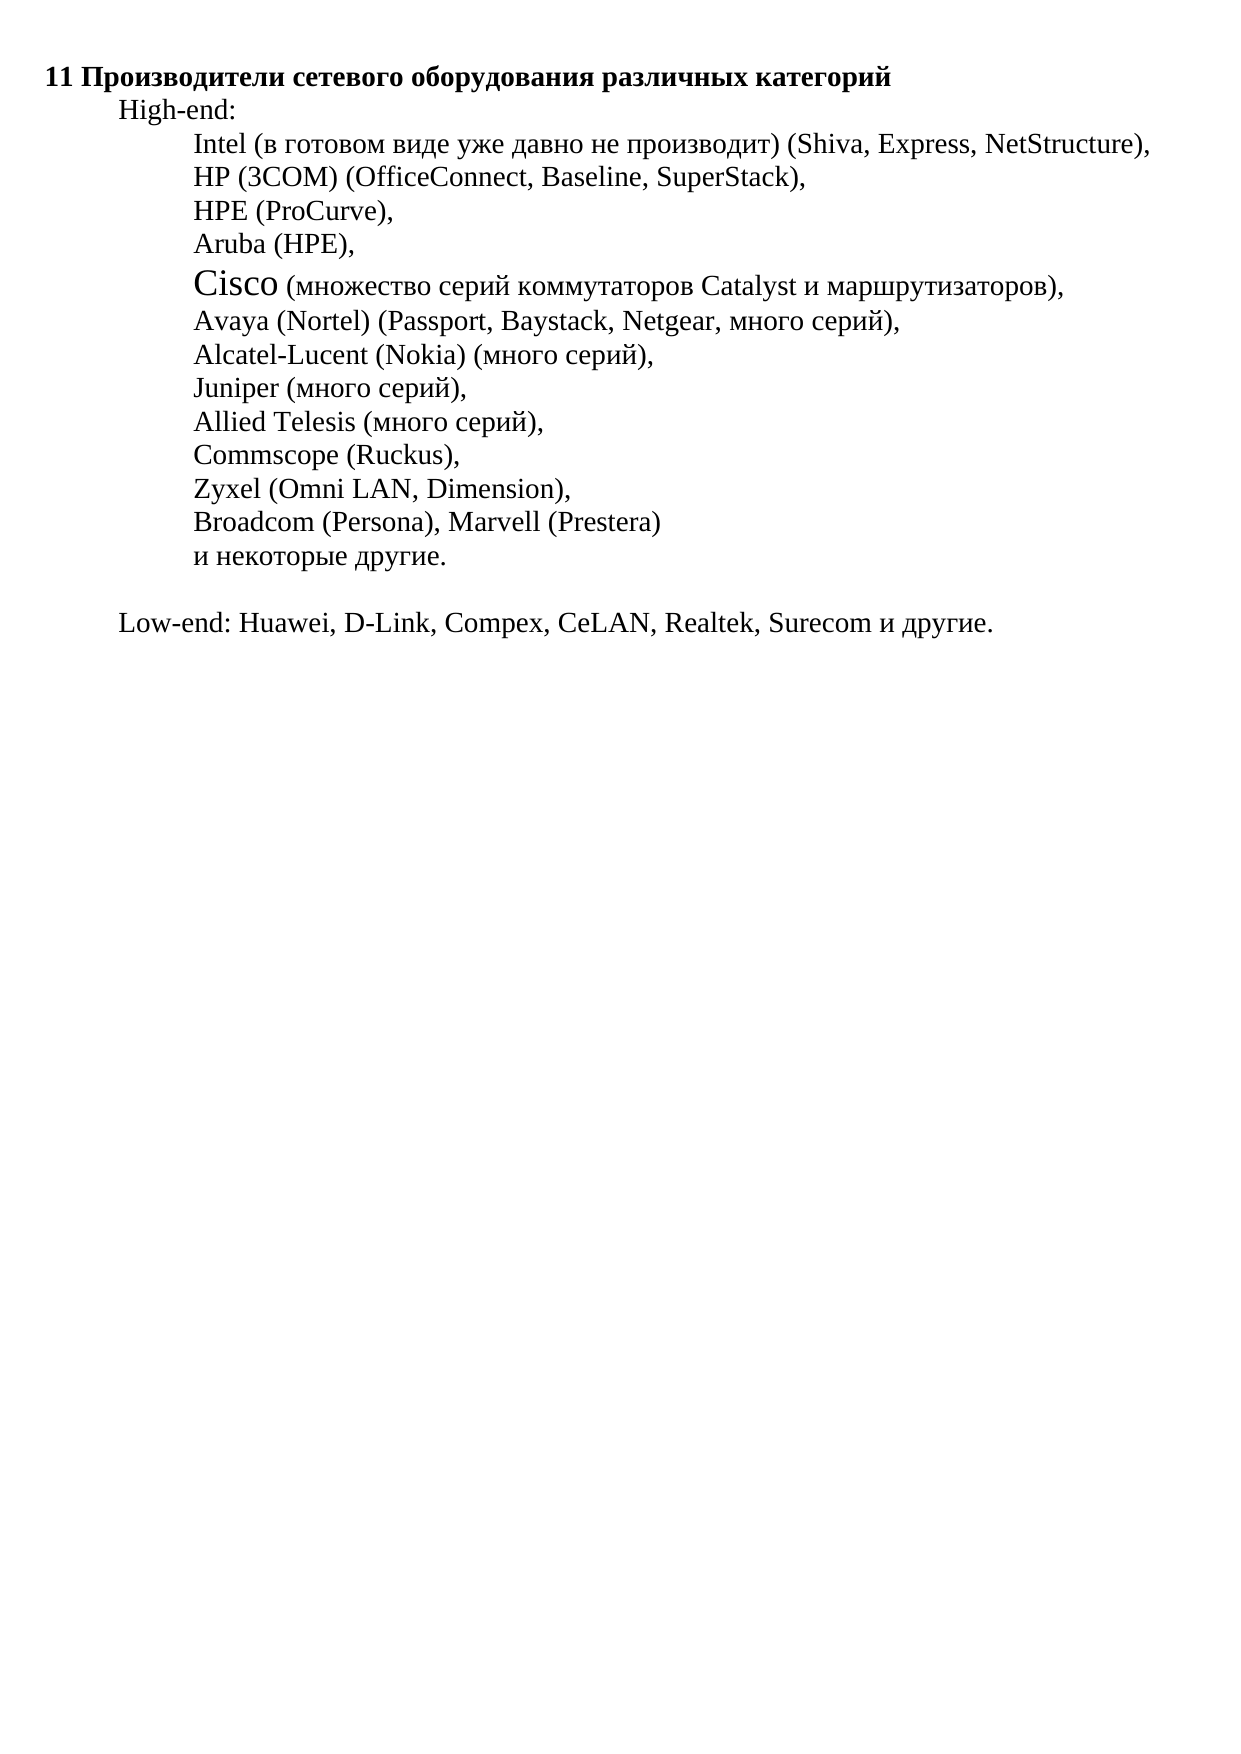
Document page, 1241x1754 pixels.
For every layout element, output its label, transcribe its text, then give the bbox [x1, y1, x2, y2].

text Avaya (Nortel) (Passport, Baystack, Netgear, много серий), [119, 303, 1185, 337]
text High-end: [44, 92, 1185, 126]
text Low-end: Huawei, D-Link, Compex, CeLAN, Realtek, Surecom и другие. [44, 605, 1185, 639]
text HP (3COM) (OfficeConnect, Baseline, SuperStack), [119, 159, 1185, 193]
text Commscope (Ruckus), [119, 437, 1185, 471]
text и некоторые другие. [119, 538, 1185, 572]
text Aruba (HPE), [119, 227, 1185, 260]
text Alcatel-Lucent (Nokia) (много серий), [119, 337, 1185, 370]
text Cisco (множество серий коммутаторов Catalyst и маршрутизаторов), [119, 260, 1185, 303]
text Juniper (много серий), [119, 370, 1185, 404]
text Zyxel (Omni LAN, Dimension), [119, 471, 1185, 504]
text Allied Telesis (много серий), [119, 404, 1185, 437]
text Broadcom (Persona), Marvell (Prestera) [119, 504, 1185, 538]
text HPE (ProCurve), [119, 193, 1185, 227]
text Intel (в готовом виде уже давно не производит) (Shiva, Express, NetStructure), [119, 126, 1185, 159]
subtitle 11 Производители сетевого оборудования различных категорий [44, 59, 1185, 92]
